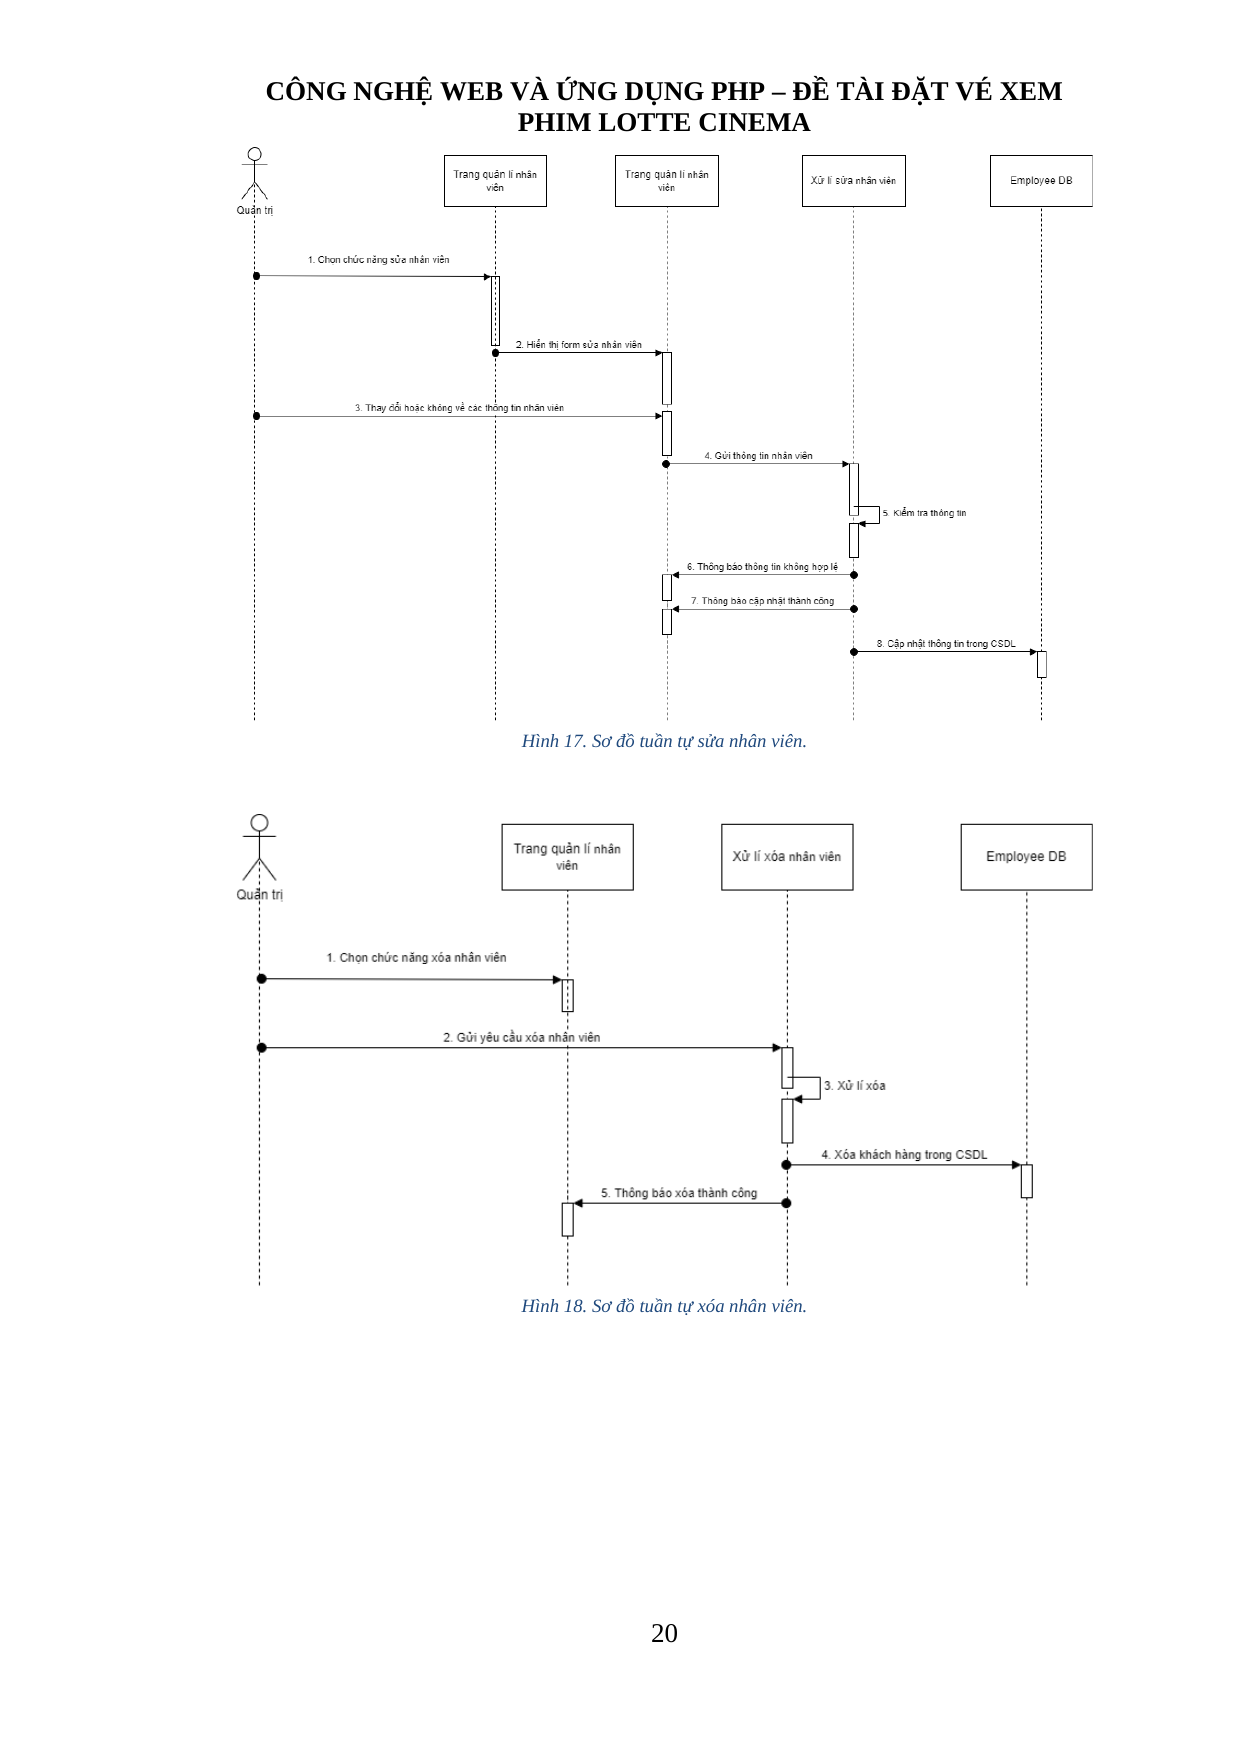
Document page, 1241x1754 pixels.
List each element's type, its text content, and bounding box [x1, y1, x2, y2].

picture [236, 147, 1093, 721]
picture [236, 814, 1093, 1287]
